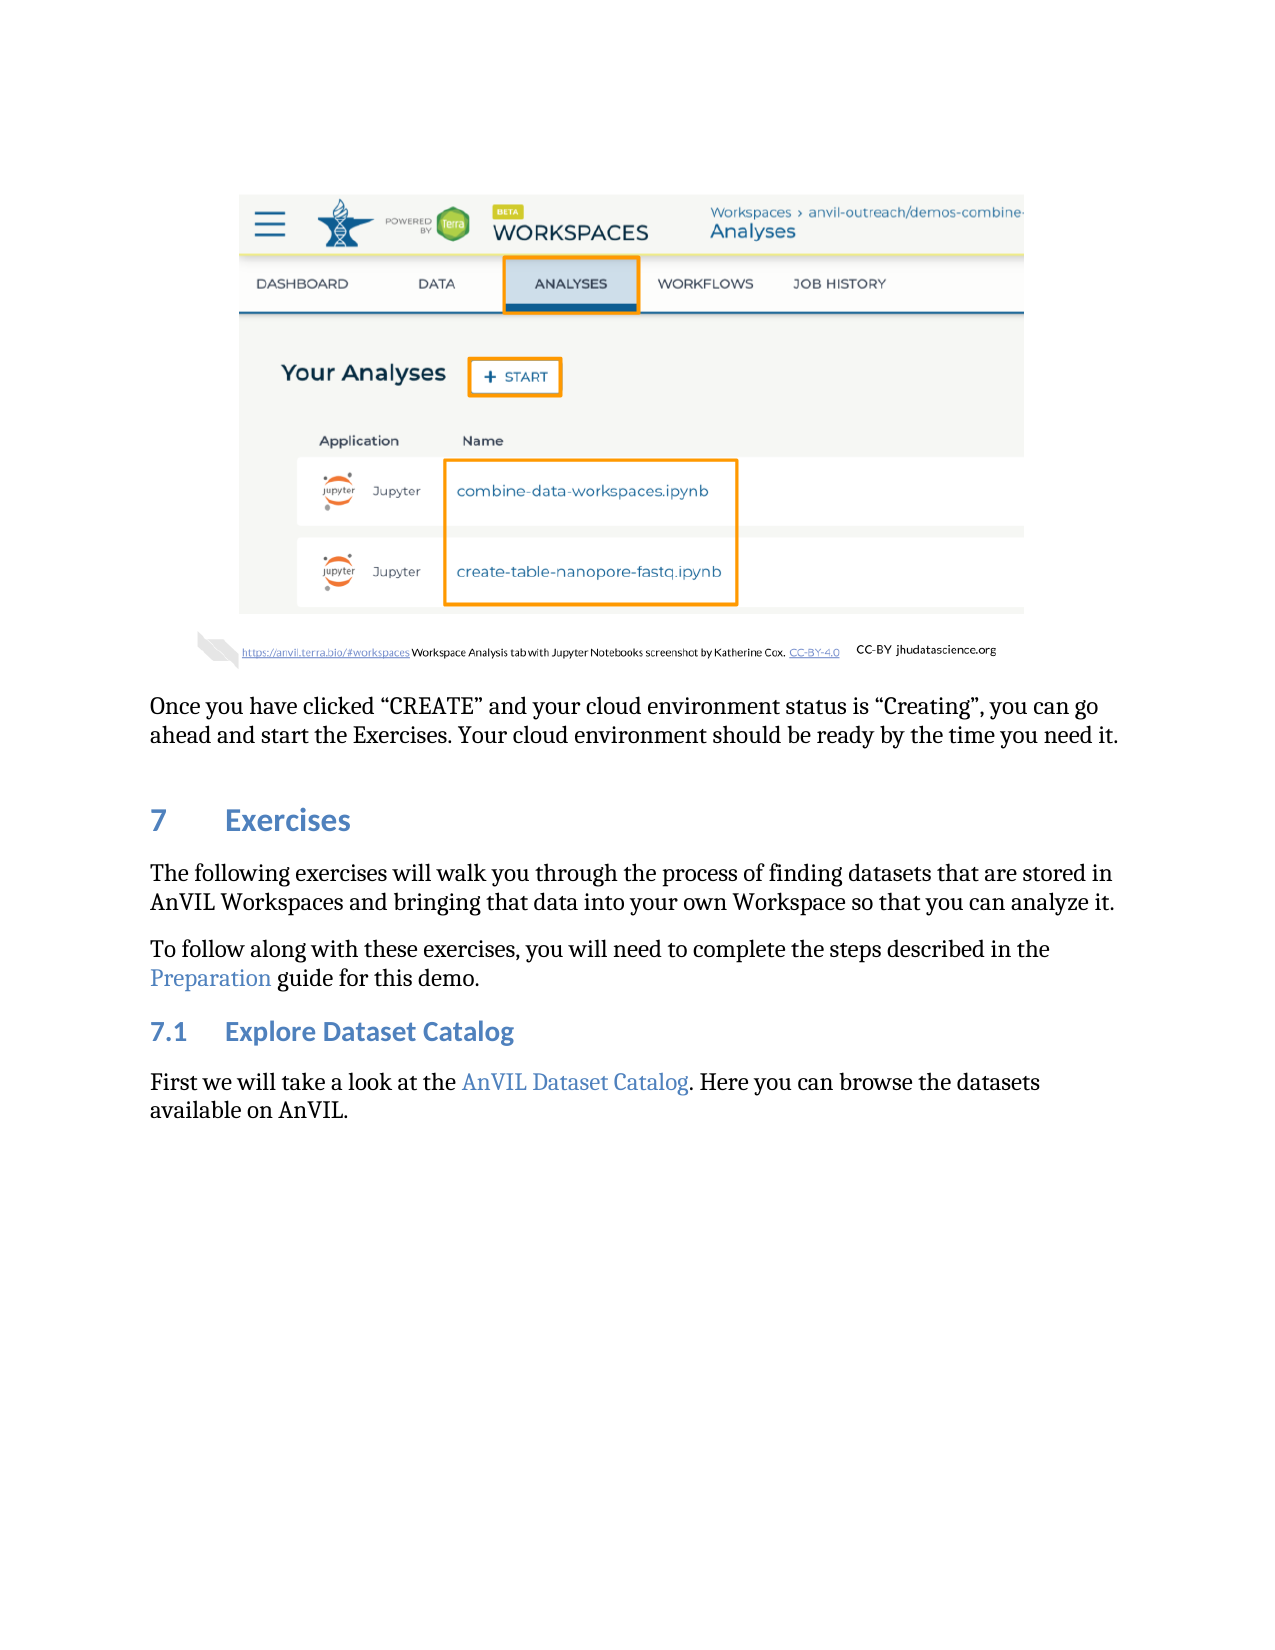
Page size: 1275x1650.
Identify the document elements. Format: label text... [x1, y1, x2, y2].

subtitle 7 Exercises [150, 799, 1125, 840]
subtitle 7.1 Explore Dataset Catalog [150, 1013, 1125, 1049]
picture [193, 178, 1069, 671]
text The following exercises will walk you through the process of finding datasets that are stored in AnVIL Workspaces and bringing that data into your own Workspace so that you can analyze it. [150, 859, 1125, 916]
text First we will take a look at the AnVIL Dataset Catalog. Here you can browse the datasets available on AnVIL. [150, 1068, 1125, 1125]
text Once you have clicked “CREATE” and your cloud environment status is “Creating”, you can go ahead and start the Exercises. Your cloud environment should be ready by the time you need it. [150, 692, 1125, 749]
text To follow along with these exercises, you will need to complete the steps described in the Preparation guide for this demo. [150, 935, 1125, 992]
